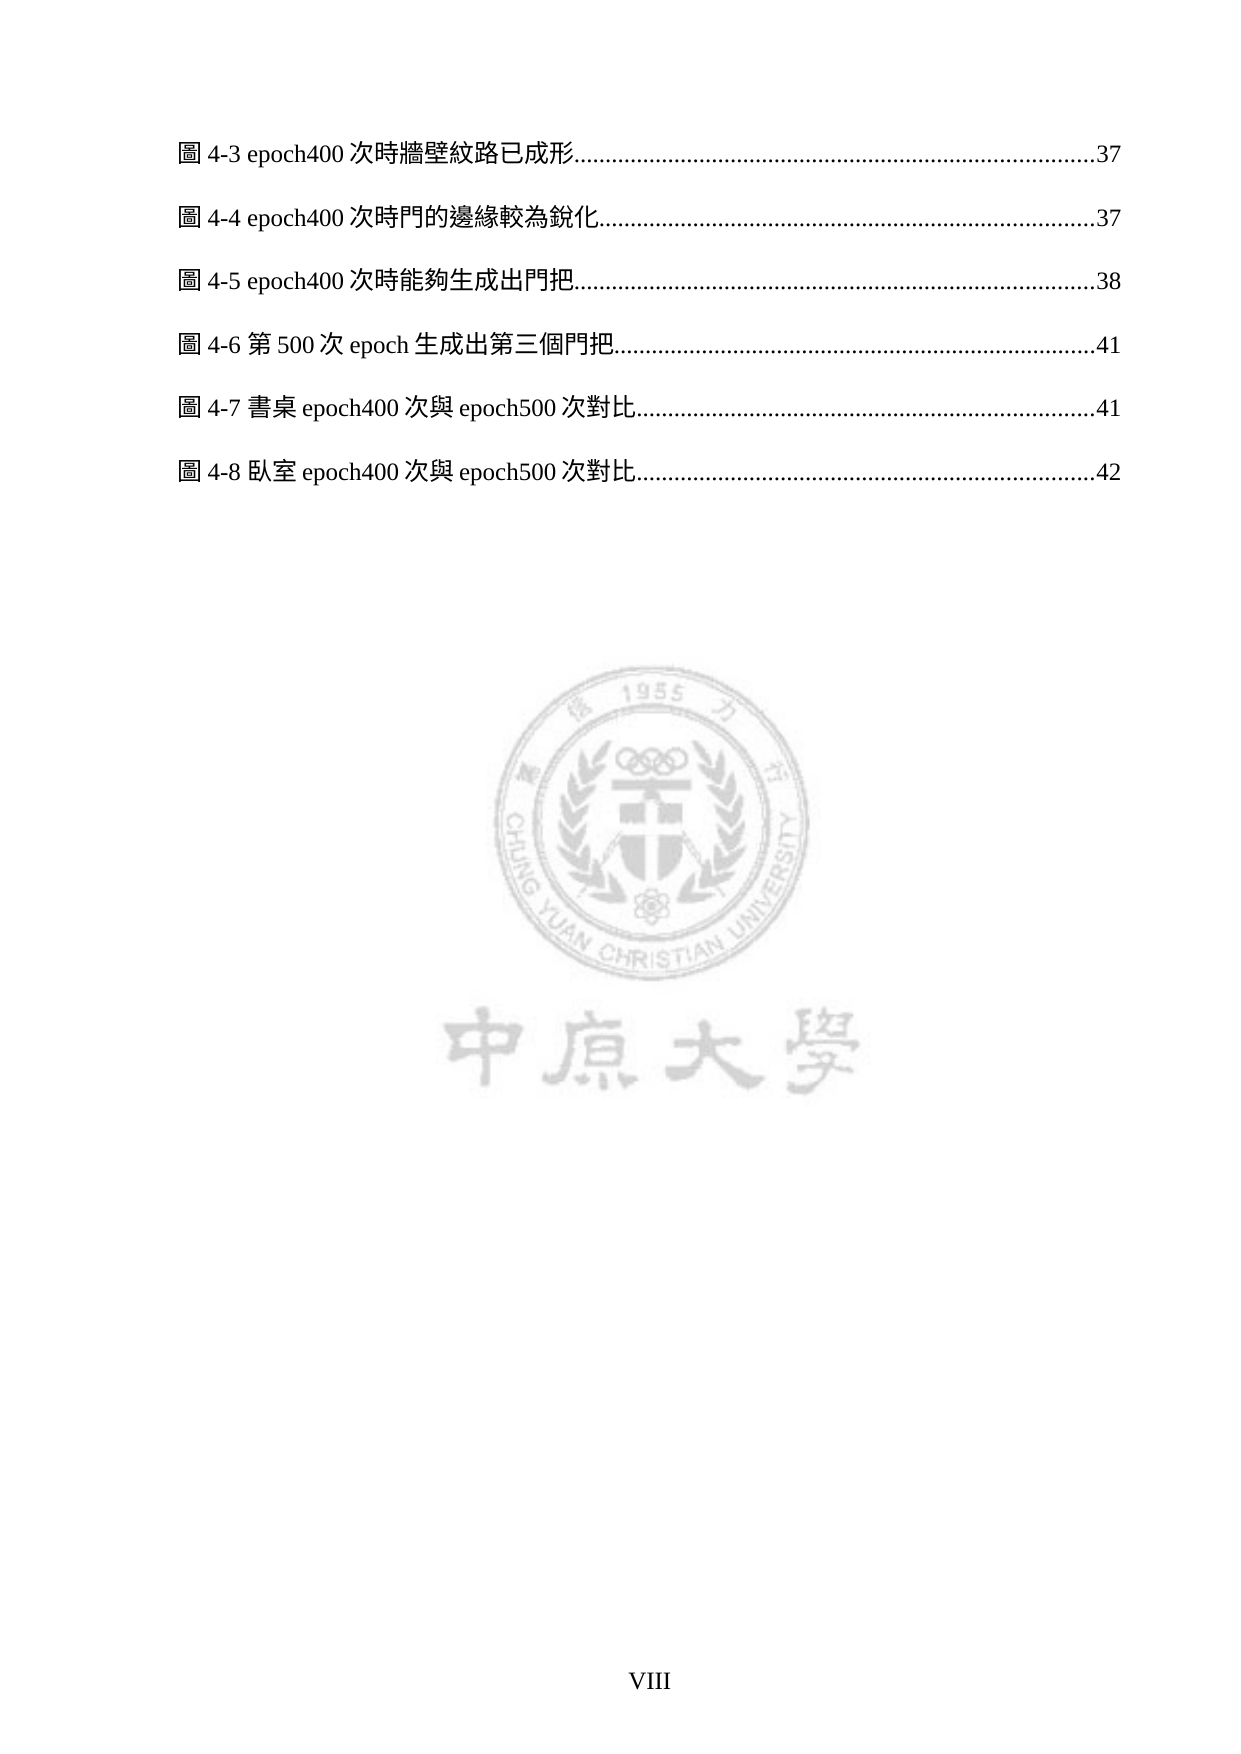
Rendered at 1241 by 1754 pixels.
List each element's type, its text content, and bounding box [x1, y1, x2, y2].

text 圖4-4 epoch400次時門的邊緣較為銳化 37 [177, 193, 1122, 238]
text 圖4-6 第500次epoch生成出第三個門把 41 [177, 319, 1122, 365]
text 圖4-8 臥室epoch400次與epoch500次對比 42 [177, 446, 1122, 492]
text 圖4-3 epoch400次時牆壁紋路已成形 37 [177, 129, 1122, 174]
text 圖4-7 書桌epoch400次與epoch500次對比 41 [177, 383, 1122, 428]
picture [420, 647, 879, 1107]
text 圖4-5 epoch400次時能夠生成出門把 38 [177, 256, 1122, 301]
